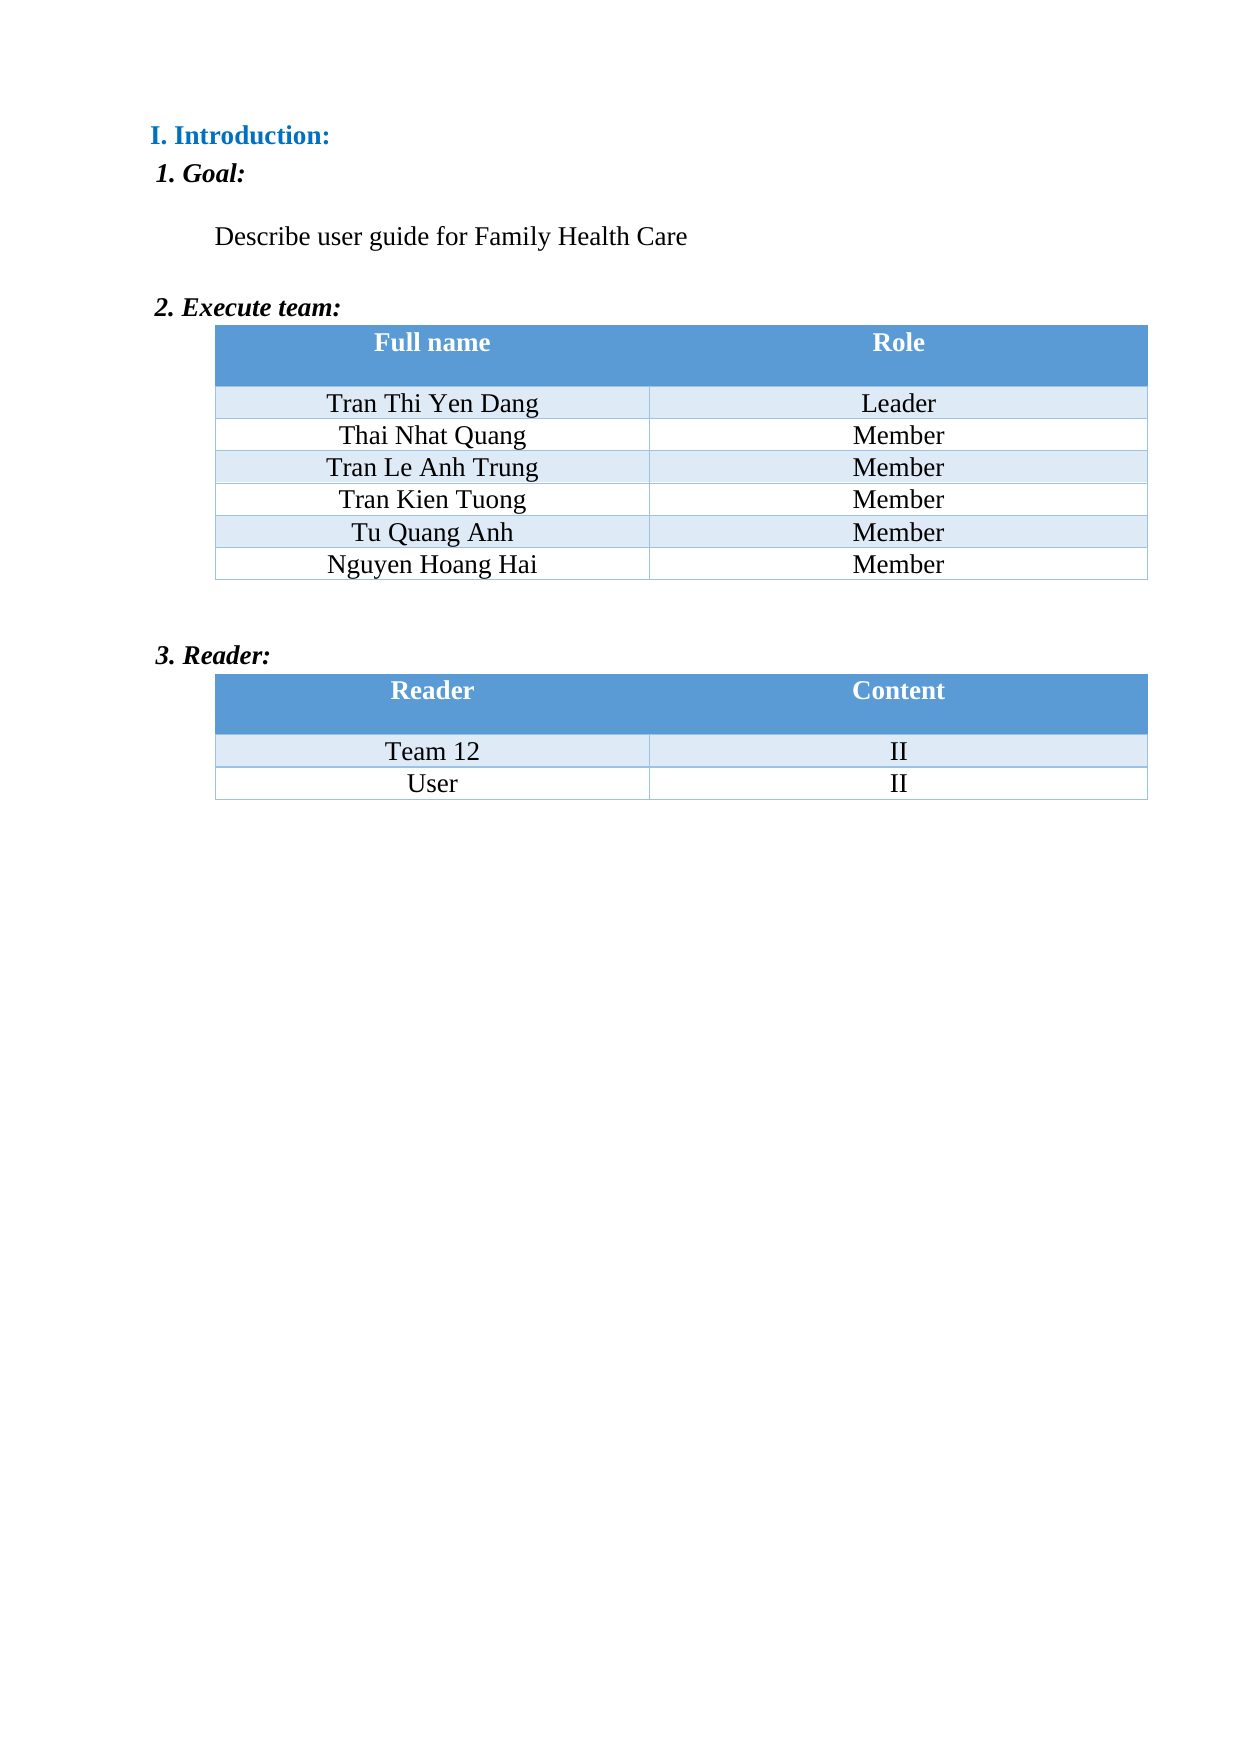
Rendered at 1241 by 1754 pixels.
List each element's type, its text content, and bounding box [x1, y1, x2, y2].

table_cell Member [650, 451, 1147, 482]
table_cell Team 12 [216, 735, 649, 766]
table_cell II [650, 735, 1147, 766]
text Describe user guide for Family Health Care [214, 220, 1090, 251]
table_cell II [650, 768, 1147, 798]
table_header Reader [216, 675, 649, 734]
table_cell User [216, 768, 649, 798]
table_header Content [650, 675, 1147, 734]
table_cell Tran Thi Yen Dang [216, 387, 649, 418]
table_cell Member [650, 548, 1147, 579]
table_cell Leader [650, 387, 1147, 418]
subtitle 3. Reader: [155, 639, 1090, 670]
subtitle I. Introduction: [150, 119, 1090, 150]
table_header Full name [216, 326, 649, 386]
table_cell Nguyen Hoang Hai [216, 548, 649, 579]
table_cell Tran Kien Tuong [216, 484, 649, 514]
table_cell Tu Quang Anh [216, 516, 649, 547]
table_header Role [650, 326, 1147, 386]
table_cell Thai Nhat Quang [216, 419, 649, 450]
subtitle 2. Execute team: [154, 291, 1090, 322]
table_cell Member [650, 516, 1147, 547]
table_cell Tran Le Anh Trung [216, 451, 649, 482]
subtitle 1. Goal: [155, 157, 362, 188]
table_cell Member [650, 484, 1147, 514]
table_cell Member [650, 419, 1147, 450]
